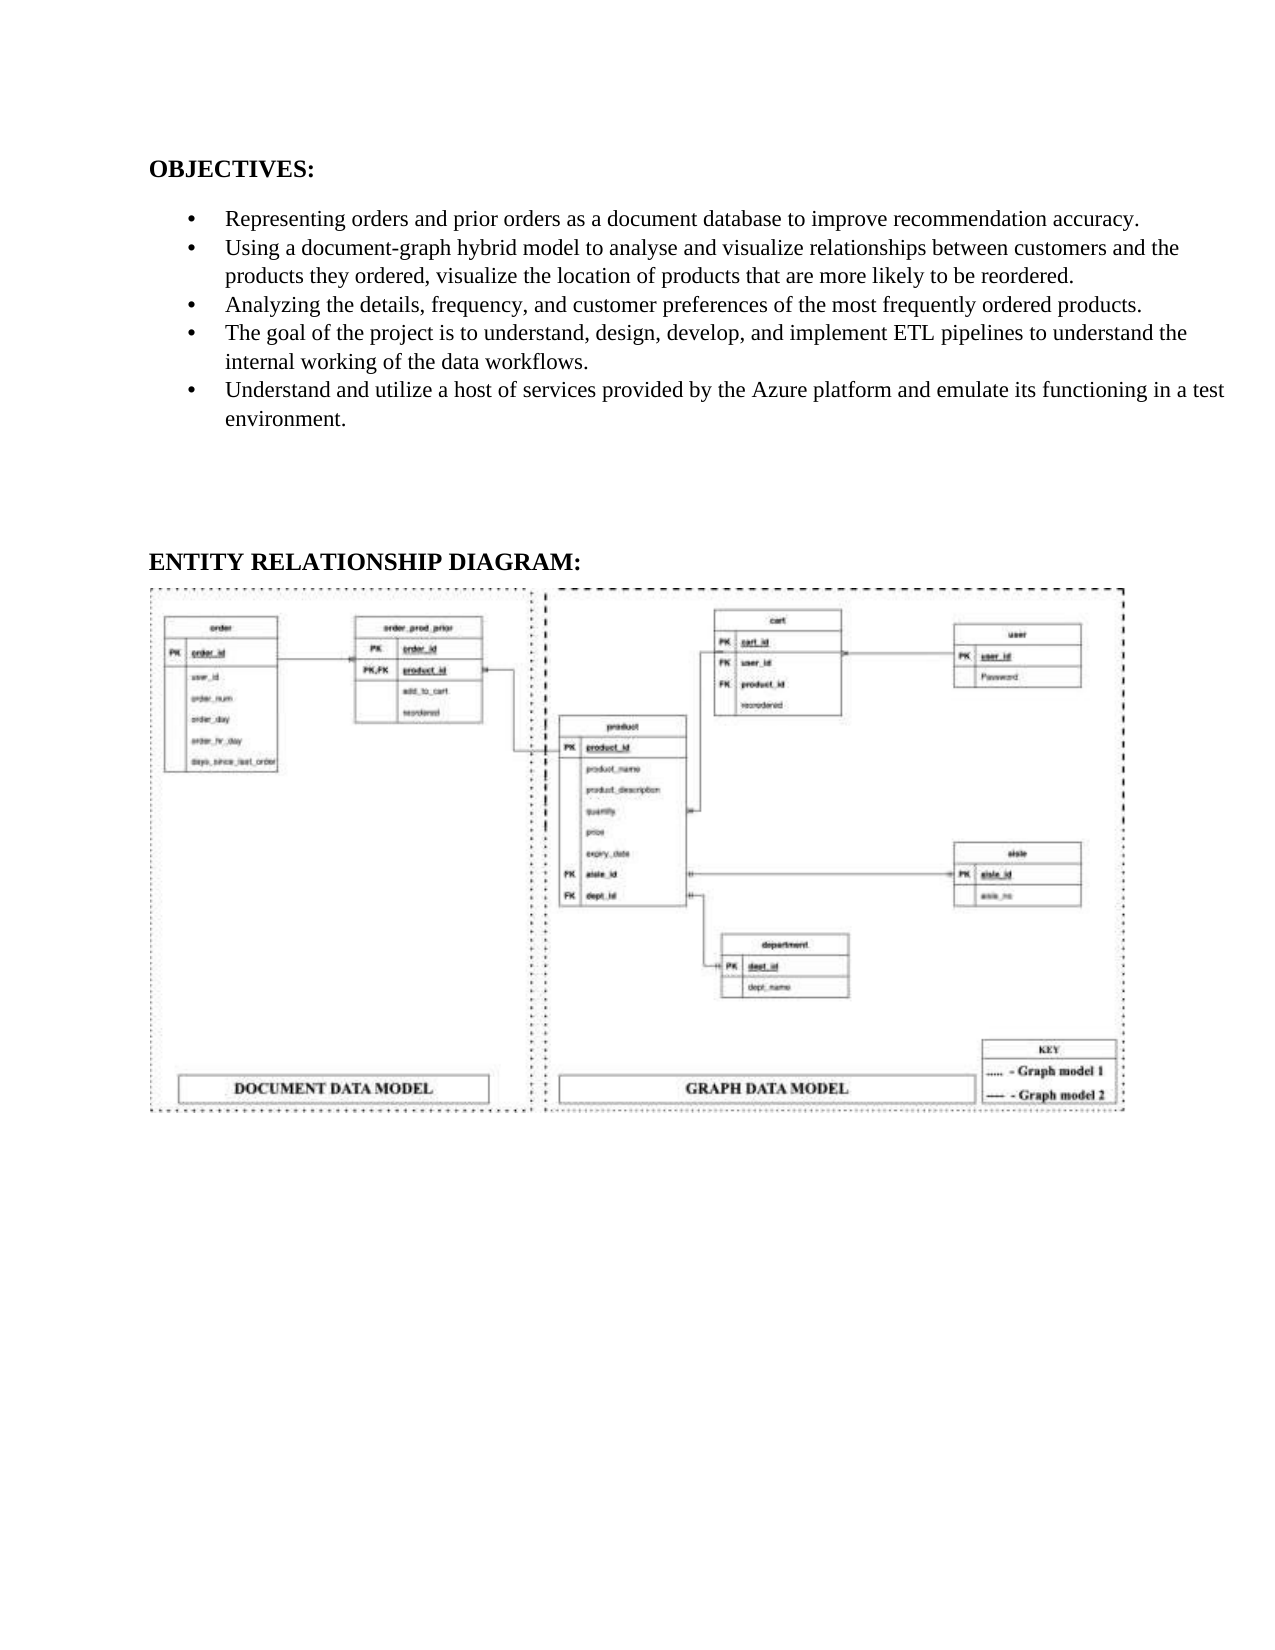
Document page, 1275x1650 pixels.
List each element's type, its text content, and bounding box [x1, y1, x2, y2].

picture [150, 588, 1125, 1113]
list Representing orders and prior orders as a document database to improve recommendation accuracy. [187, 205, 1264, 232]
list Using a document-graph hybrid model to analyse and visualize relationships between customers and the products they ordered, visualize the location of products that are more likely to be reordered. [187, 234, 1264, 289]
text OBJECTIVES: [148, 154, 1264, 183]
list Understand and utilize a host of services provided by the Azure platform and emulate its functioning in a test environment. [187, 376, 1264, 431]
list The goal of the project is to understand, design, develop, and implement ETL pipelines to understand the internal working of the data workflows. [187, 319, 1264, 374]
text ENTITY RELATIONSHIP DIAGRAM: [148, 547, 1264, 576]
list Analyzing the details, frequency, and customer preferences of the most frequently ordered products. [187, 291, 1264, 317]
